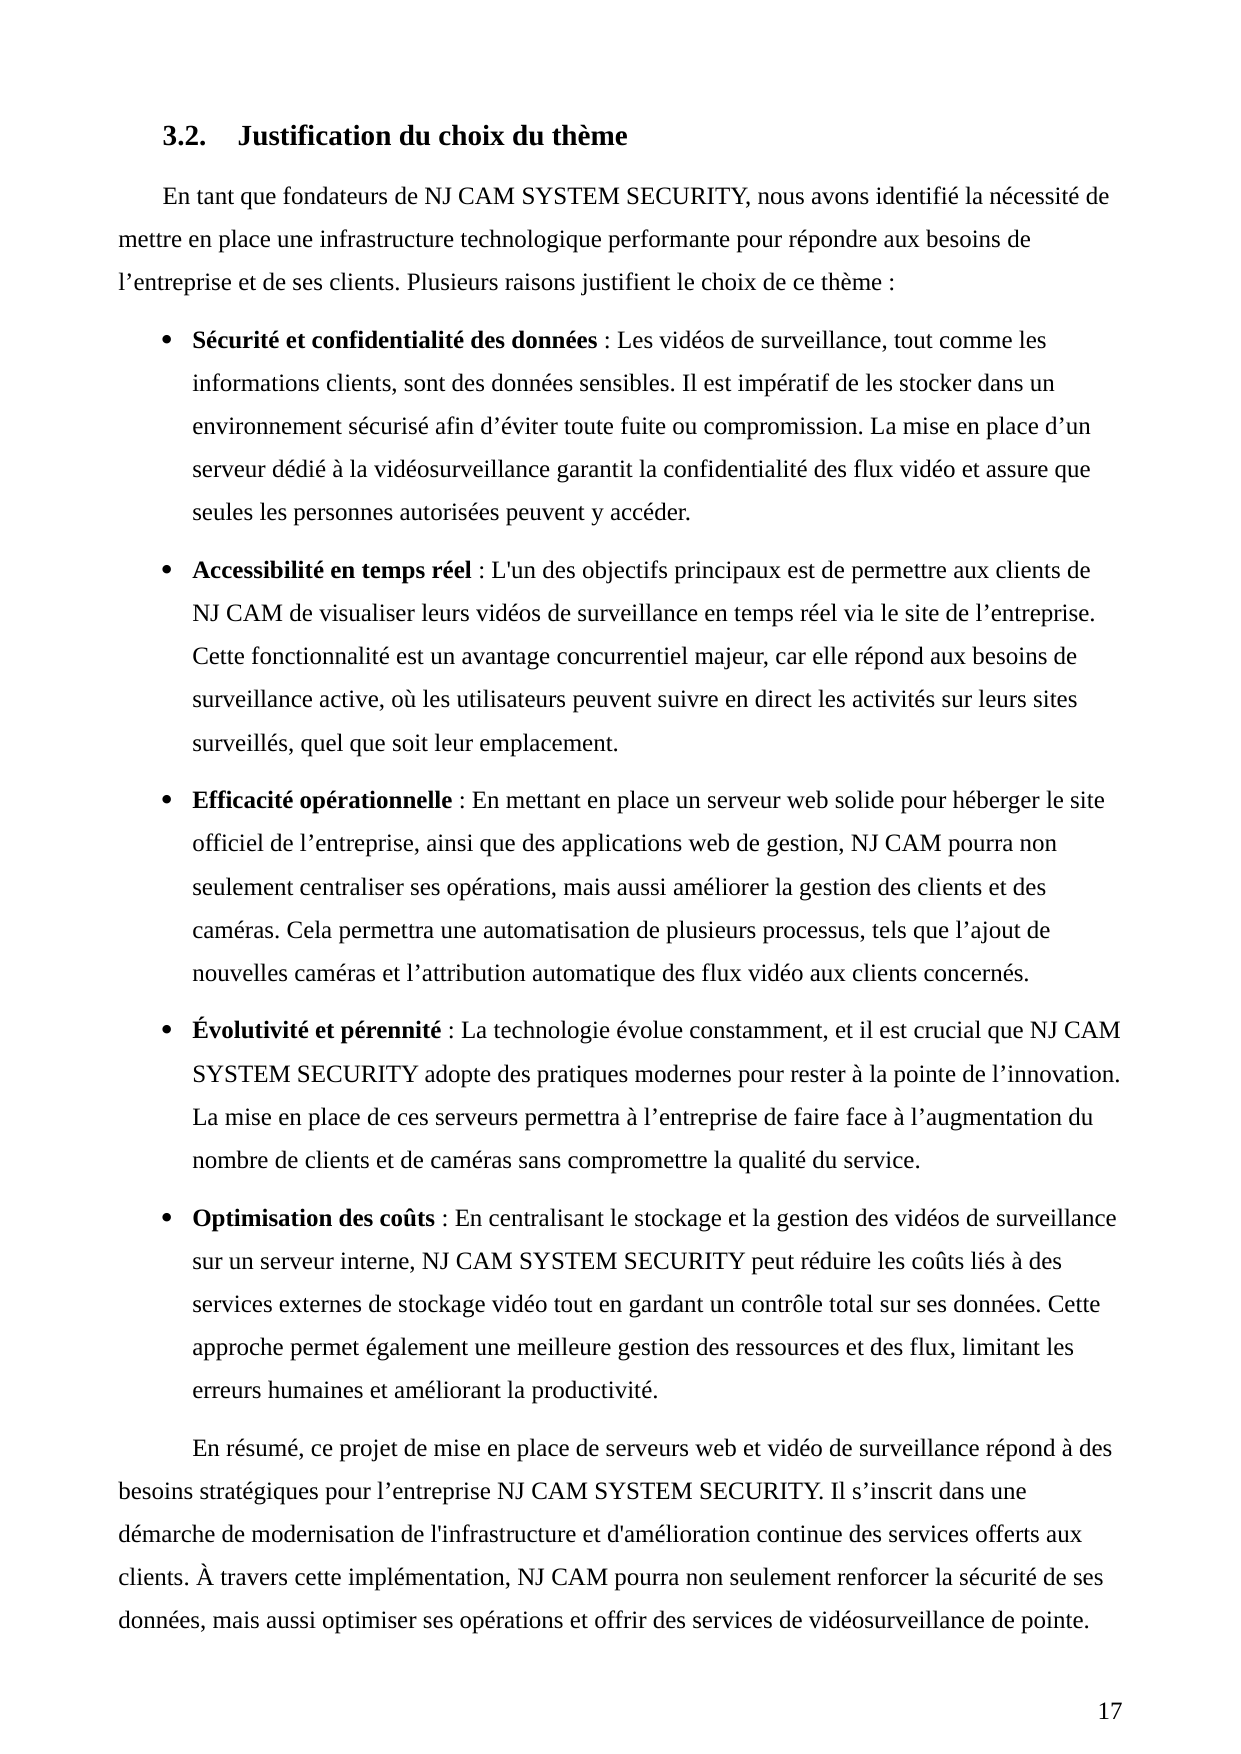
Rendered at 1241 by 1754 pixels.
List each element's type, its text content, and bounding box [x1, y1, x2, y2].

list Optimisation des coûts : En centralisant le stockage et la gestion des vidéos de surveillance sur un serveur interne, NJ CAM SYSTEM SECURITY peut réduire les coûts liés à des services externes de stockage vidéo tout en gardant un contrôle total sur ses données. Cette approche permet également une meilleure gestion des ressources et des flux, limitant les erreurs humaines et améliorant la productivité. [162, 1203, 1122, 1404]
list Évolutivité et pérennité : La technologie évolue constamment, et il est crucial que NJ CAM SYSTEM SECURITY adopte des pratiques modernes pour rester à la pointe de l’innovation. La mise en place de ces serveurs permettra à l’entreprise de faire face à l’augmentation du nombre de clients et de caméras sans compromettre la qualité du service. [162, 1016, 1122, 1174]
subtitle Justification du choix du thème [162, 118, 1122, 152]
list Accessibilité en temps réel : L'un des objectifs principaux est de permettre aux clients de NJ CAM de visualiser leurs vidéos de surveillance en temps réel via le site de l’entreprise. Cette fonctionnalité est un avantage concurrentiel majeur, car elle répond aux besoins de surveillance active, où les utilisateurs peuvent suivre en direct les activités sur leurs sites surveillés, quel que soit leur emplacement. [162, 555, 1122, 756]
text En résumé, ce projet de mise en place de serveurs web et vidéo de surveillance répond à des besoins stratégiques pour l’entreprise NJ CAM SYSTEM SECURITY. Il s’inscrit dans une démarche de modernisation de l'infrastructure et d'amélioration continue des services offerts aux clients. À travers cette implémentation, NJ CAM pourra non seulement renforcer la sécurité de ses données, mais aussi optimiser ses opérations et offrir des services de vidéosurveillance de pointe. [118, 1433, 1122, 1634]
text En tant que fondateurs de NJ CAM SYSTEM SECURITY, nous avons identifié la nécessité de mettre en place une infrastructure technologique performante pour répondre aux besoins de l’entreprise et de ses clients. Plusieurs raisons justifient le choix de ce thème : [118, 181, 1122, 296]
list Sécurité et confidentialité des données : Les vidéos de surveillance, tout comme les informations clients, sont des données sensibles. Il est impératif de les stocker dans un environnement sécurisé afin d’éviter toute fuite ou compromission. La mise en place d’un serveur dédié à la vidéosurveillance garantit la confidentialité des flux vidéo et assure que seules les personnes autorisées peuvent y accéder. [162, 325, 1122, 526]
list Efficacité opérationnelle : En mettant en place un serveur web solide pour héberger le site officiel de l’entreprise, ainsi que des applications web de gestion, NJ CAM pourra non seulement centraliser ses opérations, mais aussi améliorer la gestion des clients et des caméras. Cela permettra une automatisation de plusieurs processus, tels que l’ajout de nouvelles caméras et l’attribution automatique des flux vidéo aux clients concernés. [162, 785, 1122, 987]
